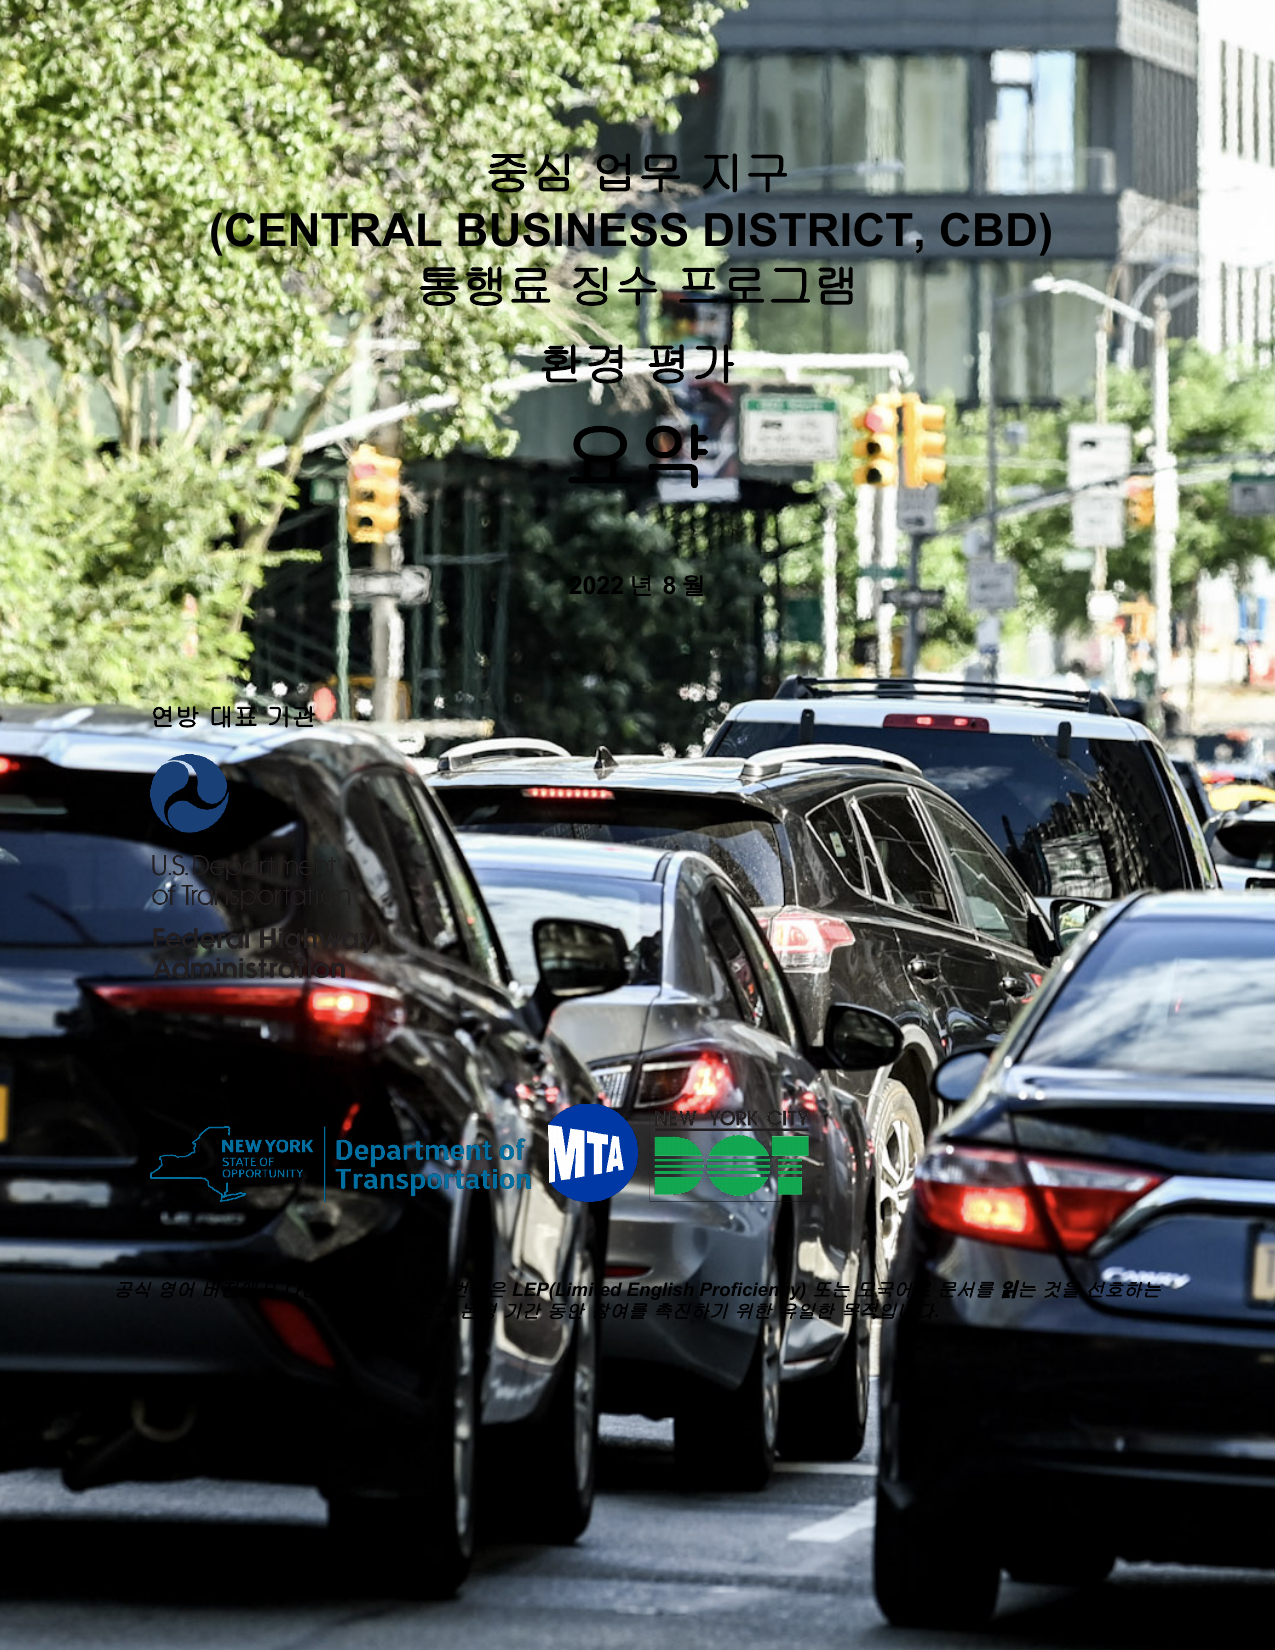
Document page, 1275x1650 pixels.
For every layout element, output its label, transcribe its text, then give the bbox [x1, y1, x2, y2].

text 환경 평가 [150, 341, 1125, 387]
text 중심 업무 지구 (Central Business District, CBD) 통행료 징수 프로그램 [150, 150, 1125, 309]
picture [0, 0, 1275, 1650]
text 연방 대표 기관 [150, 704, 1125, 729]
text 2022년 8월 [150, 571, 1125, 600]
text 프로젝트 후원자 [150, 1054, 1125, 1079]
text 요약 [150, 419, 1125, 494]
text 공식 영어 버전에서 다른 언어로의 요약 번역은 LEP(Limited English Proficiency) 또는 모국어로 문서를 읽는 것을 선호하는 사람들이 공개 논평 기간 동안 참여를 촉진하기 위한 유일한 목적입니다. [112, 1279, 1162, 1322]
